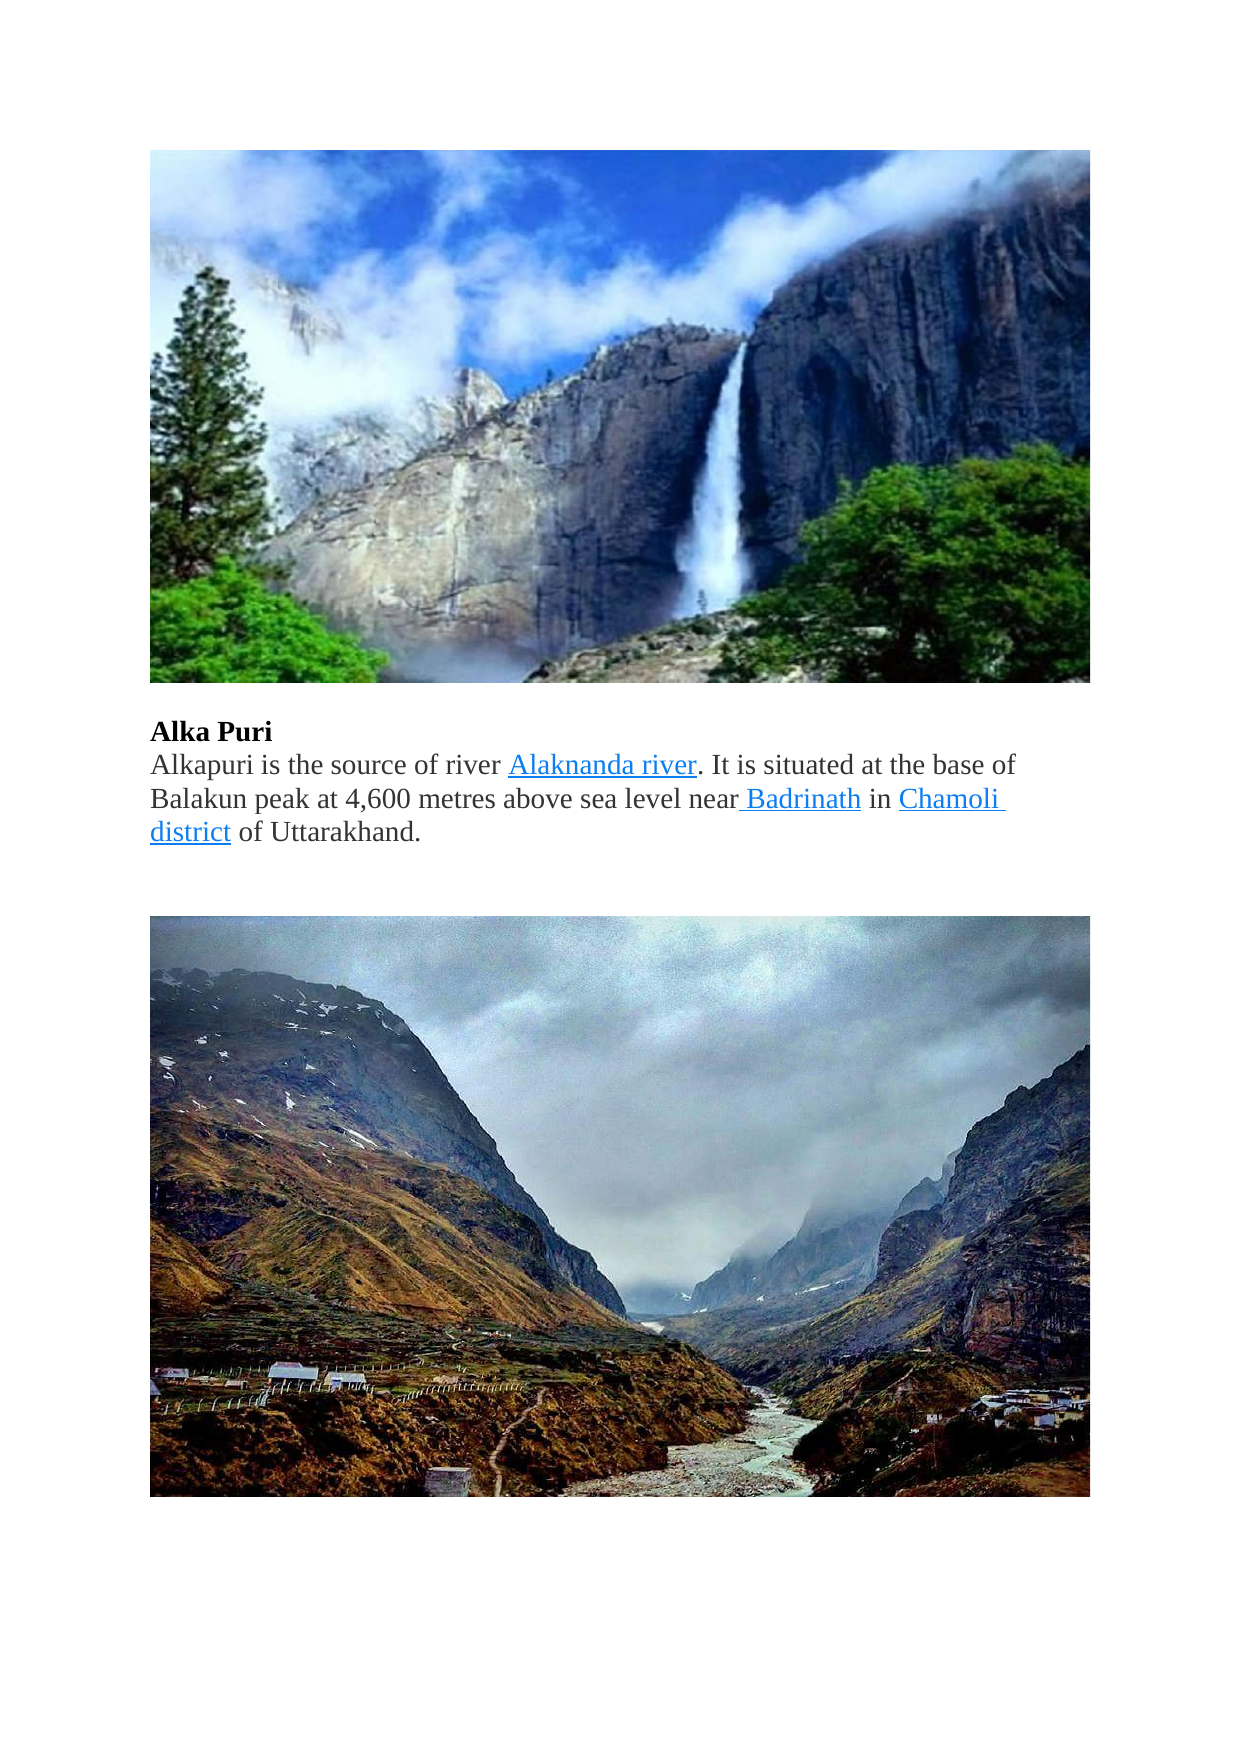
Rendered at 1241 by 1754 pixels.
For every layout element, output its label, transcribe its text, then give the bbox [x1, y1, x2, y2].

subtitle Alkapuri is the source of river Alaknanda river. It is situated at the base of Balakun peak at 4,600 metres above sea level near Badrinath in Chamoli district of Uttarakhand. [429, 747, 1090, 848]
subtitle Alka Puri [150, 714, 1090, 747]
picture [150, 150, 1091, 683]
picture [150, 916, 1091, 1497]
